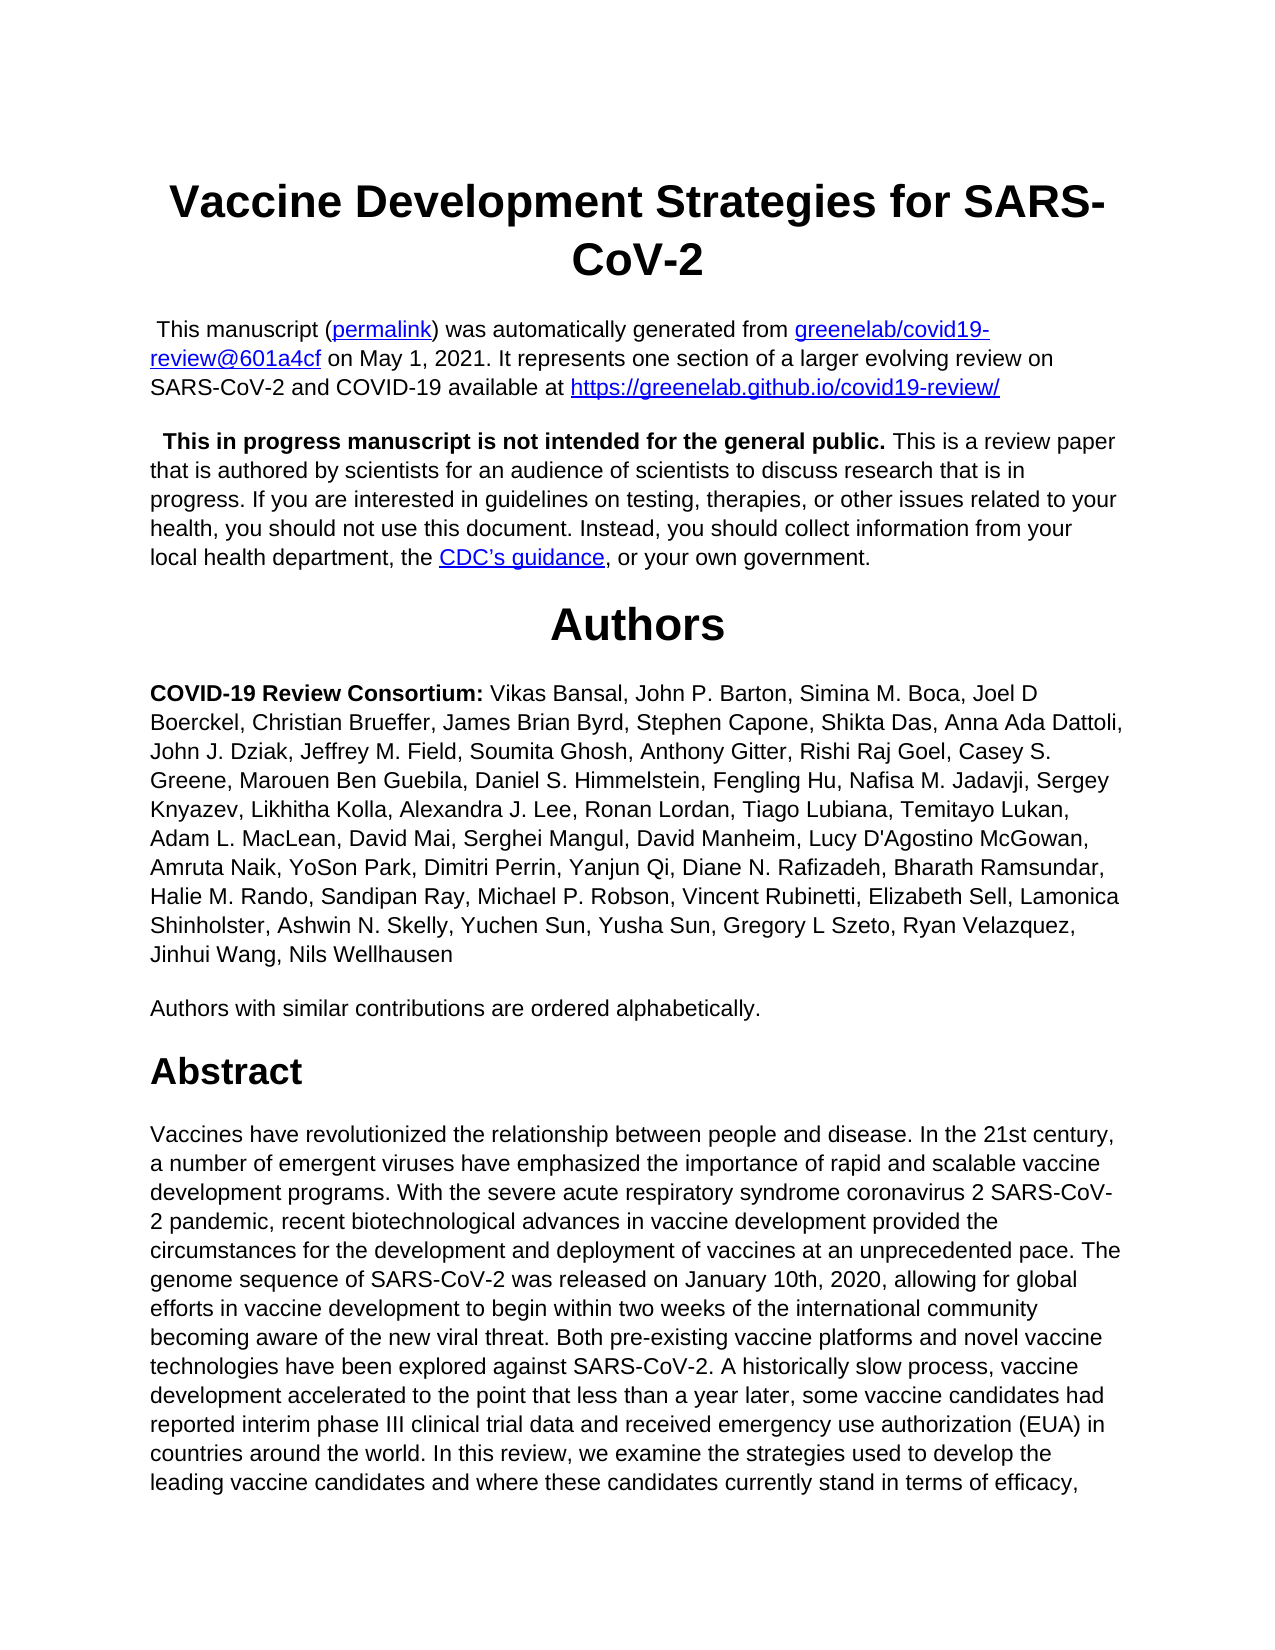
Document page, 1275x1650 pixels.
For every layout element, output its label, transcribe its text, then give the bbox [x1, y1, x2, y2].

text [150, 1121, 1125, 1495]
text This manuscript (permalink) was automatically generated from greenelab/covid19-review@601a4cf on May 1, 2021. It represents one section of a larger evolving review on SARS-CoV-2 and COVID-19 available at https://greenelab.github.io/covid19-review/ [150, 316, 1125, 400]
title Vaccine Development Strategies for SARS-CoV-2 [150, 175, 1125, 286]
text This in progress manuscript is not intended for the general public. This is a review paper that is authored by scientists for an audience of scientists to discuss research that is in progress. If you are interested in guidelines on testing, therapies, or other issues related to your health, you should not use this document. Instead, you should collect information from your local health department, the CDC’s guidance, or your own government. [150, 428, 1125, 570]
text COVID-19 Review Consortium: Vikas Bansal, John P. Barton, Simina M. Boca, Joel D Boerckel, Christian Brueffer, James Brian Byrd, Stephen Capone, Shikta Das, Anna Ada Dattoli, John J. Dziak, Jeffrey M. Field, Soumita Ghosh, Anthony Gitter, Rishi Raj Goel, Casey S. Greene, Marouen Ben Guebila, Daniel S. Himmelstein, Fengling Hu, Nafisa M. Jadavji, Sergey Knyazev, Likhitha Kolla, Alexandra J. Lee, Ronan Lordan, Tiago Lubiana, Temitayo Lukan, Adam L. MacLean, David Mai, Serghei Mangul, David Manheim, Lucy D'Agostino McGowan, Amruta Naik, YoSon Park, Dimitri Perrin, Yanjun Qi, Diane N. Rafizadeh, Bharath Ramsundar, Halie M. Rando, Sandipan Ray, Michael P. Robson, Vincent Rubinetti, Elizabeth Sell, Lamonica Shinholster, Ashwin N. Skelly, Yuchen Sun, Yusha Sun, Gregory L Szeto, Ryan Velazquez, Jinhui Wang, Nils Wellhausen [150, 680, 1125, 967]
text Authors with similar contributions are ordered alphabetically. [150, 995, 1125, 1021]
subtitle Authors [150, 597, 1125, 650]
subtitle Abstract [150, 1049, 1125, 1092]
